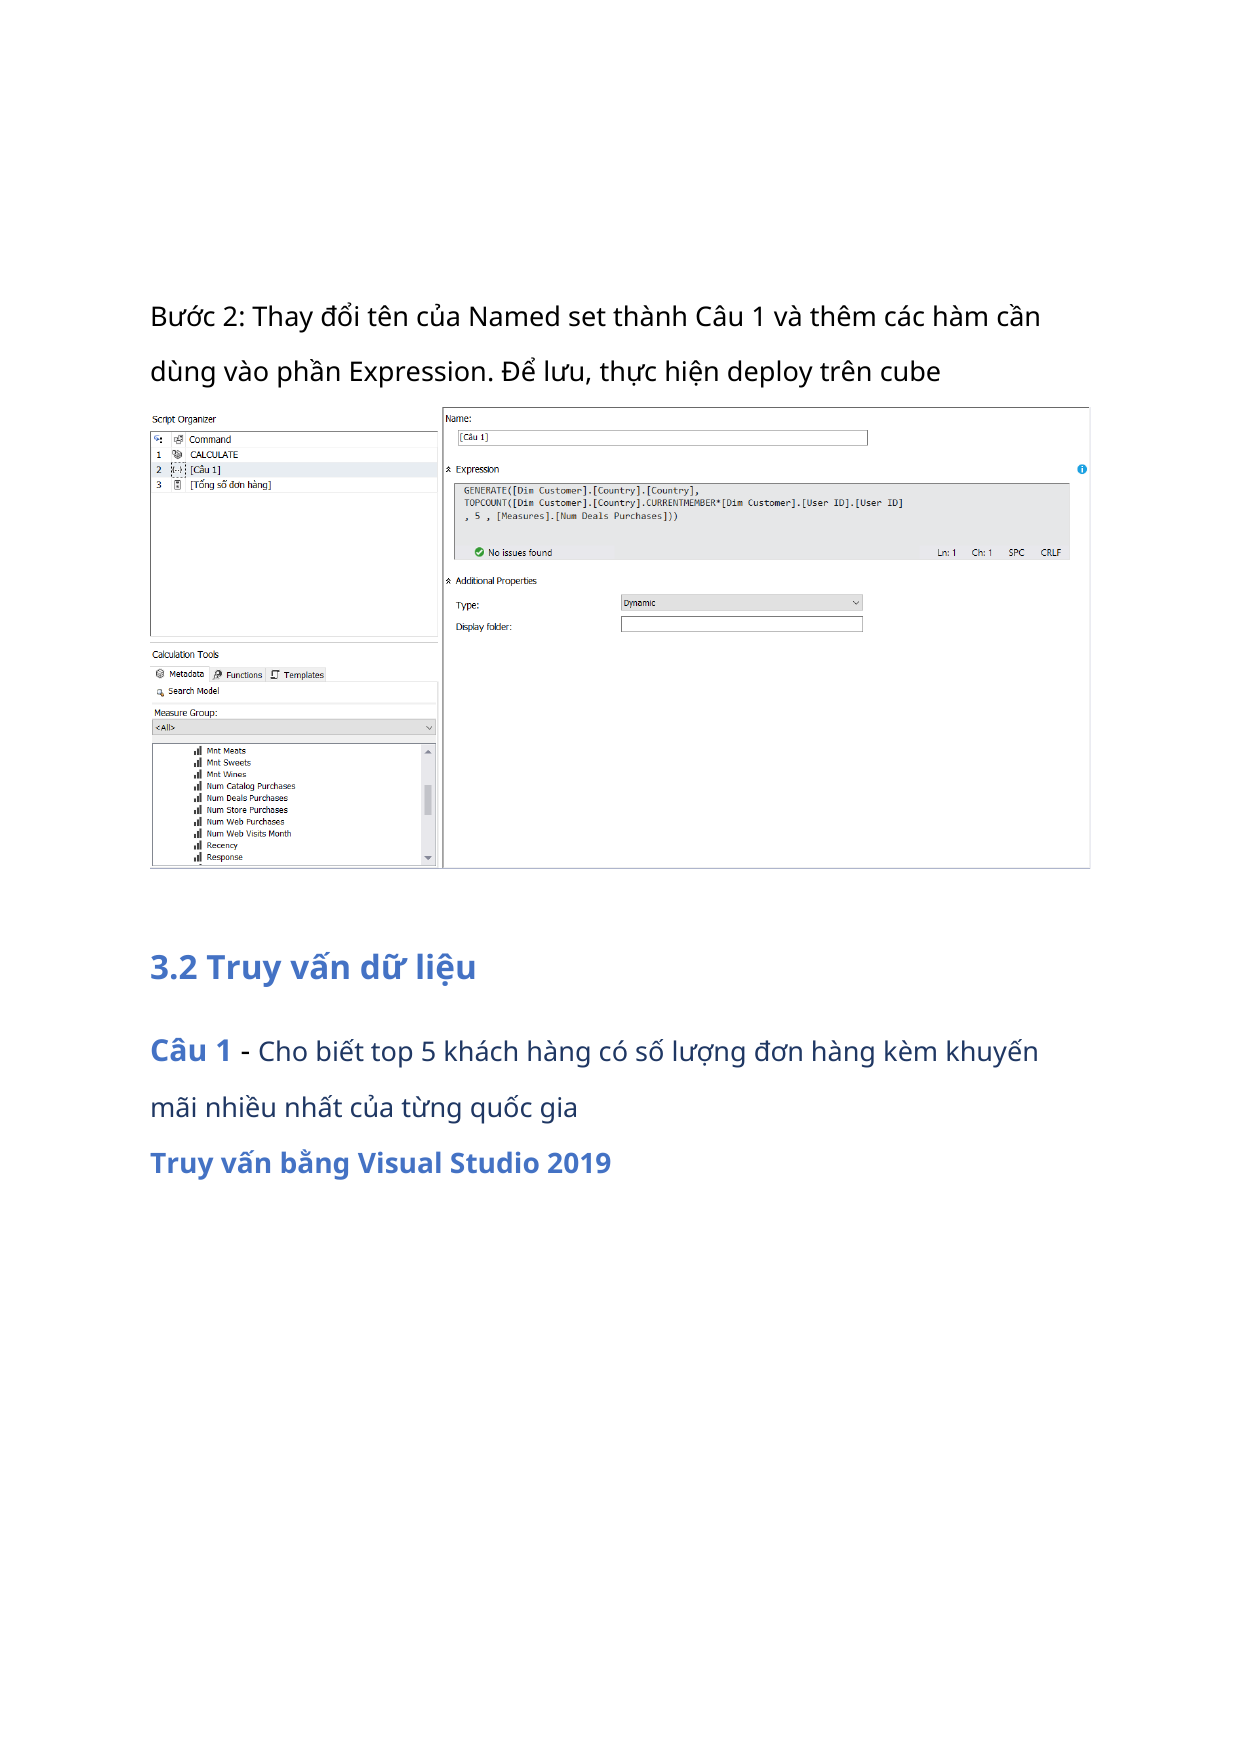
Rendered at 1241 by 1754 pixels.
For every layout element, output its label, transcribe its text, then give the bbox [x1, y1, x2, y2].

text Truy vấn bằng Visual Studio 2019 [150, 1143, 1090, 1182]
subtitle Câu 1 - Cho biết top 5 khách hàng có số lượng đơn hàng kèm khuyến mãi nhiều nhất của từng quốc gia [150, 1029, 1090, 1125]
list Bước 2: Thay đổi tên của Named set thành Câu 1 và thêm các hàm cần dùng vào phần Expression. Để lưu, thực hiện deploy trên cube [150, 297, 1090, 389]
list 3.2 Truy vấn dữ liệu [150, 944, 1090, 989]
picture [150, 407, 1091, 869]
